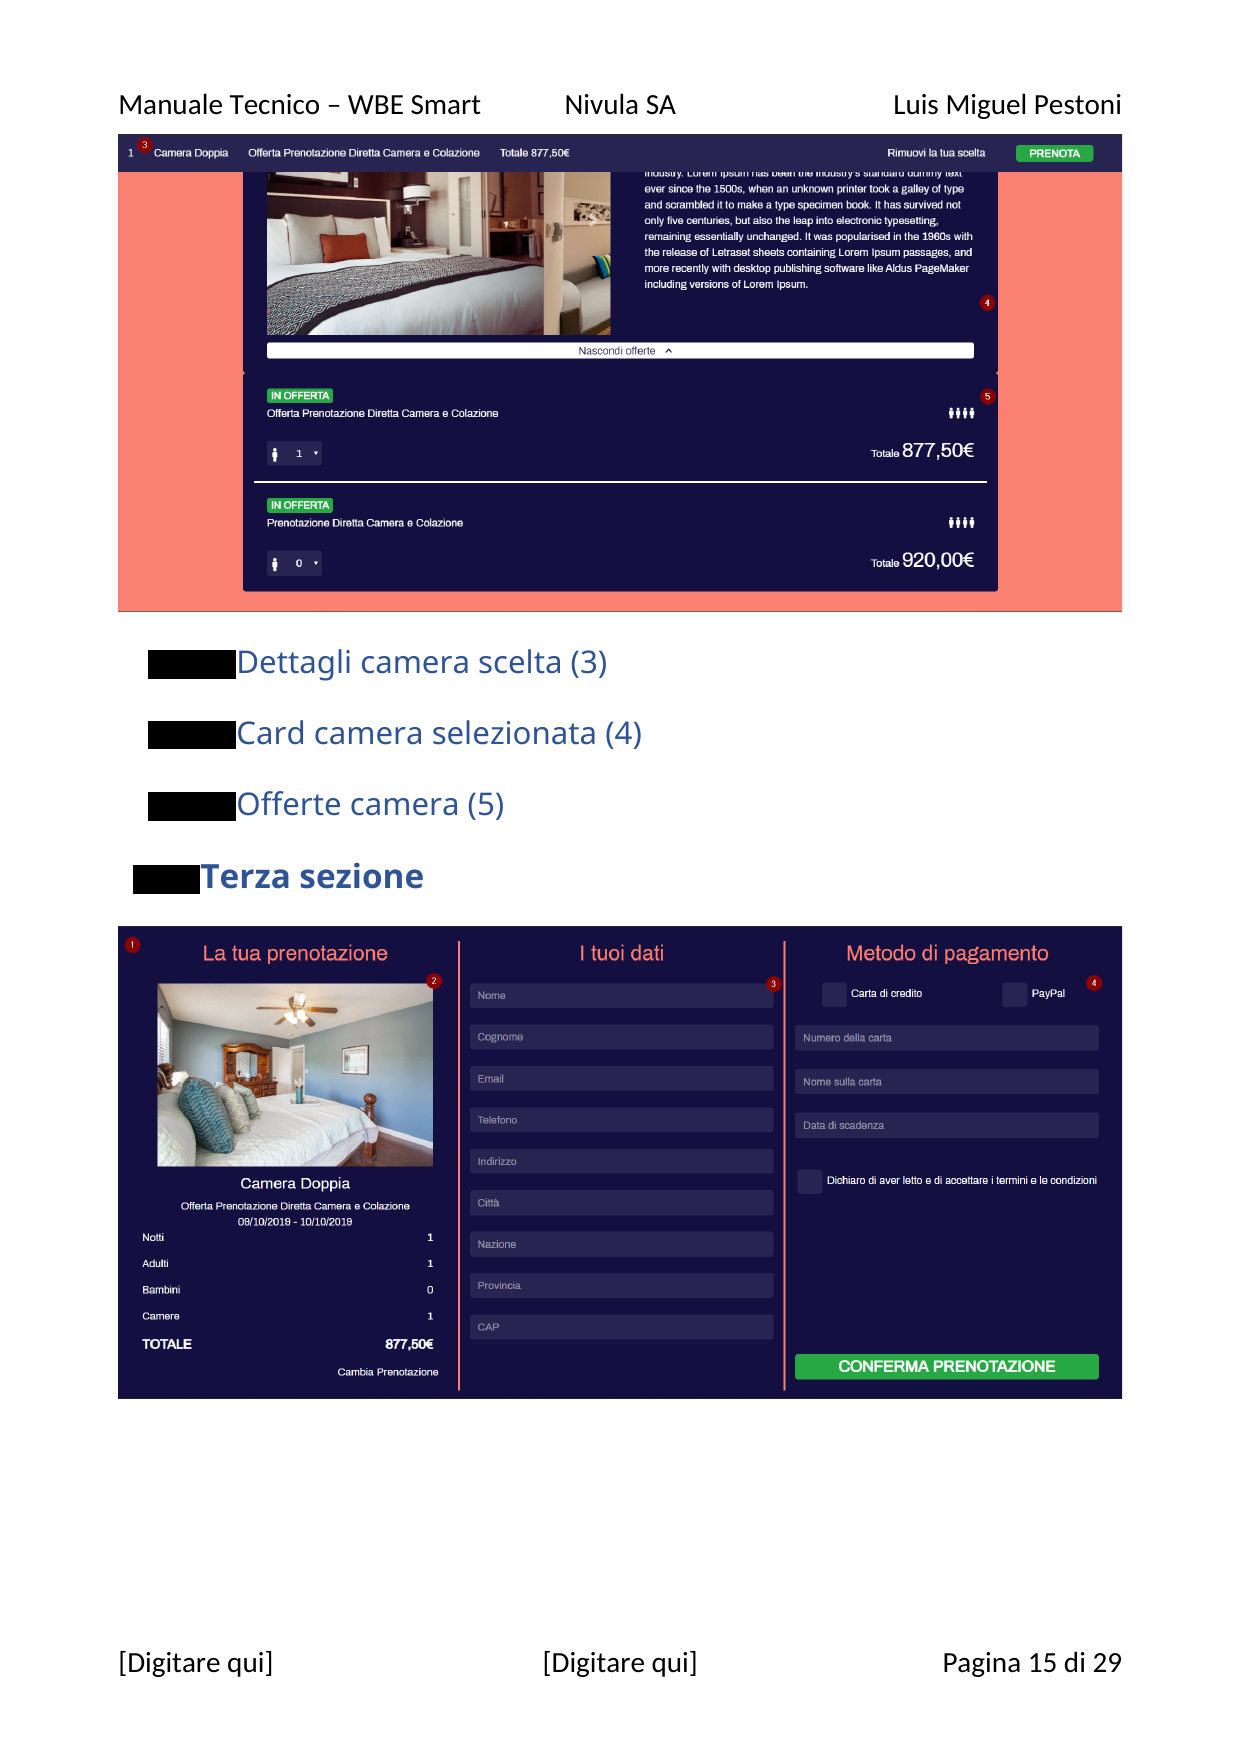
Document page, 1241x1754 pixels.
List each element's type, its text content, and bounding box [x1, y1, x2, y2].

subtitle Terza sezione [133, 853, 1122, 898]
picture [118, 134, 1123, 612]
subtitle Offerte camera (5) [148, 782, 1122, 824]
subtitle Card camera selezionata (4) [148, 711, 1122, 753]
picture [118, 926, 1123, 1399]
subtitle Dettagli camera scelta (3) [148, 640, 1122, 682]
